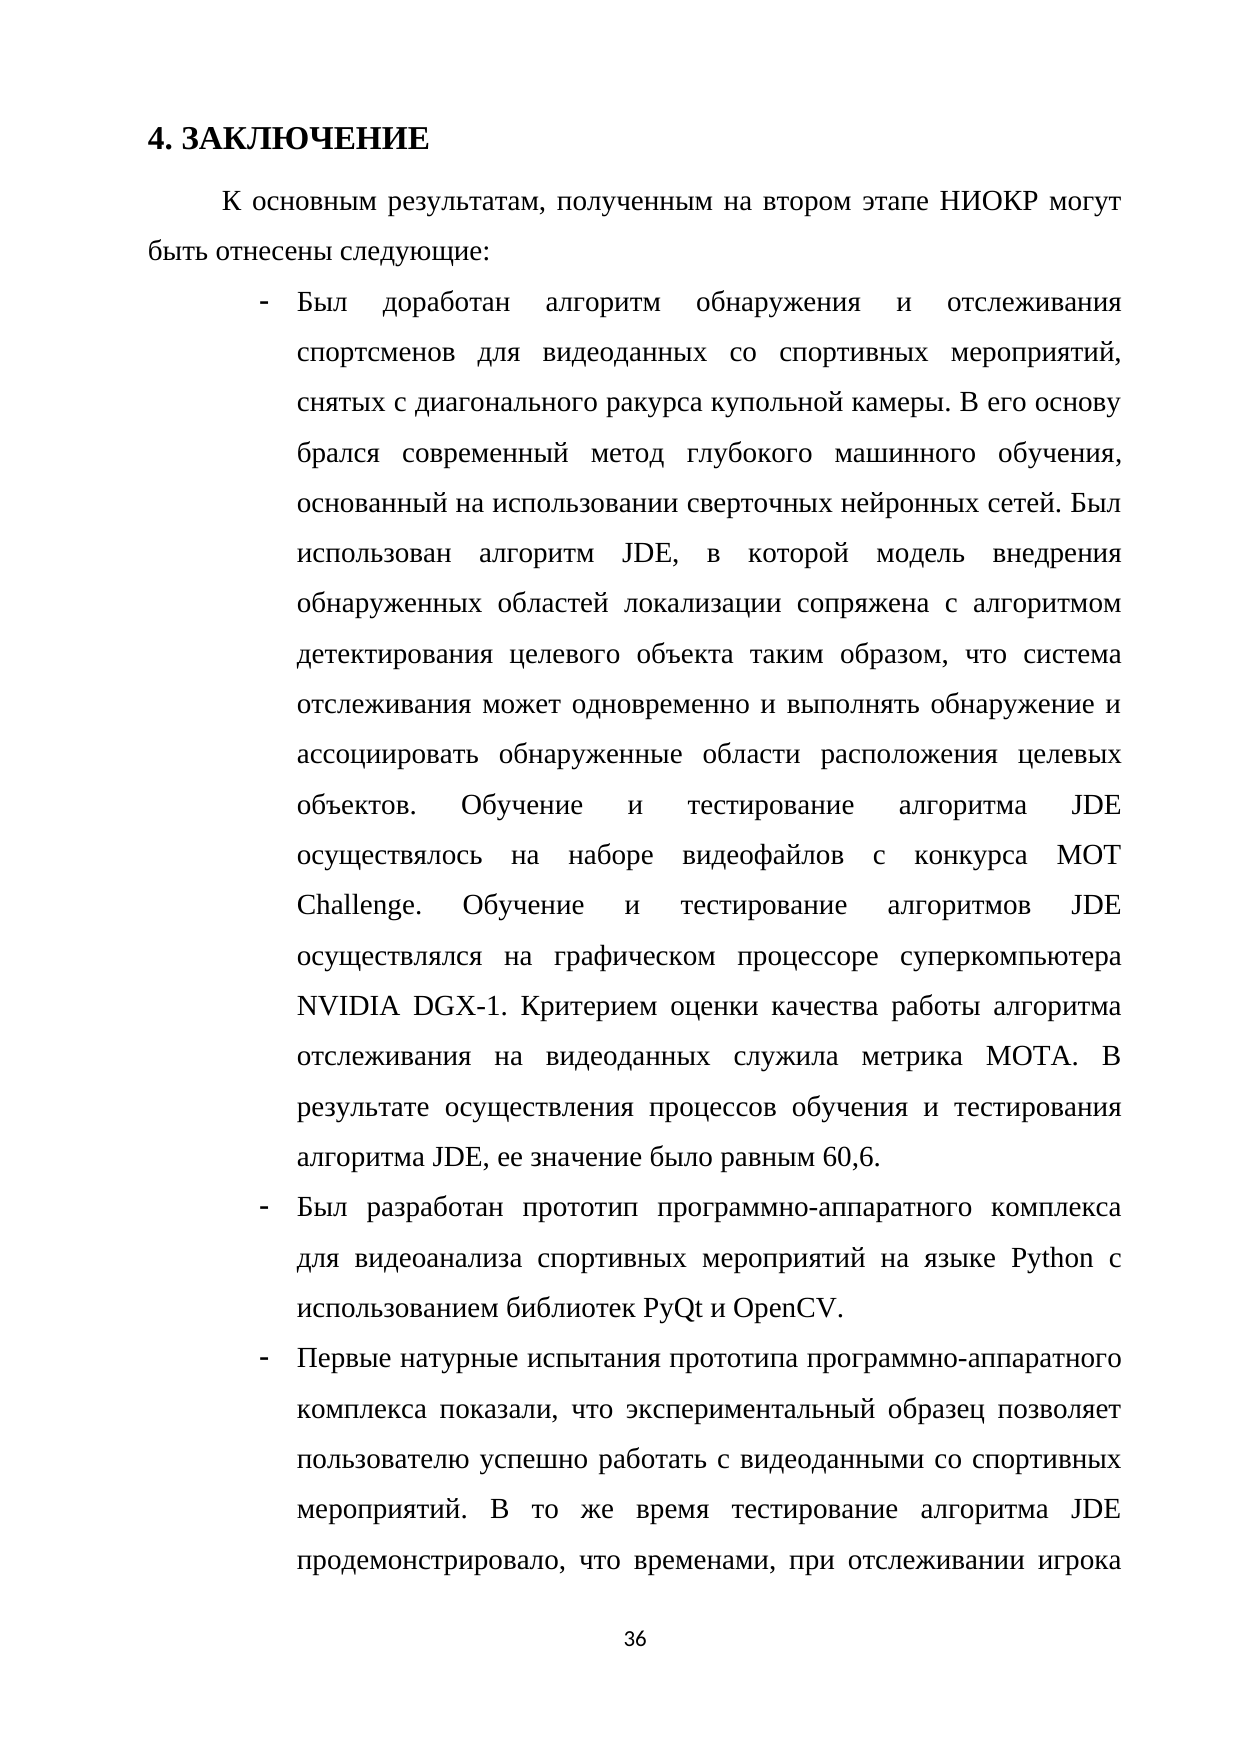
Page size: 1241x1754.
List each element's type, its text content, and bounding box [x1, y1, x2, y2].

list Был разработан прототип программно-аппаратного комплекса для видеоанализа спортивных мероприятий на языке Python с использованием библиотек PyQt и OpenCV. [259, 1189, 1122, 1324]
text 4. ЗАКЛЮЧЕНИЕ [148, 118, 1122, 156]
text К основным результатам, полученным на втором этапе НИОКР могут быть отнесены следующие: [148, 183, 1122, 267]
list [259, 1340, 1122, 1575]
list Был доработан алгоритм обнаружения и отслеживания спортсменов для видеоданных со спортивных мероприятий, снятых с диагонального ракурса купольной камеры. В его основу брался современный метод глубокого машинного обучения, основанный на использовании сверточных нейронных сетей. Был использован алгоритм JDE, в которой модель внедрения обнаруженных областей локализации сопряжена с алгоритмом детектирования целевого объекта таким образом, что система отслеживания может одновременно и выполнять обнаружение и ассоциировать обнаруженные области расположения целевых объектов. Обучение и тестирование алгоритма JDE осуществялось на наборе видеофайлов с конкурса MOT Challenge. Обучение и тестирование алгоритмов JDE осуществлялся на графическом процессоре суперкомпьютера NVIDIA DGX-1. Критерием оценки качества работы алгоритма отслеживания на видеоданных служила метрика MOTA. В результате осуществления процессов обучения и тестирования алгоритма JDE, ее значение было равным 60,6. [259, 284, 1122, 1173]
